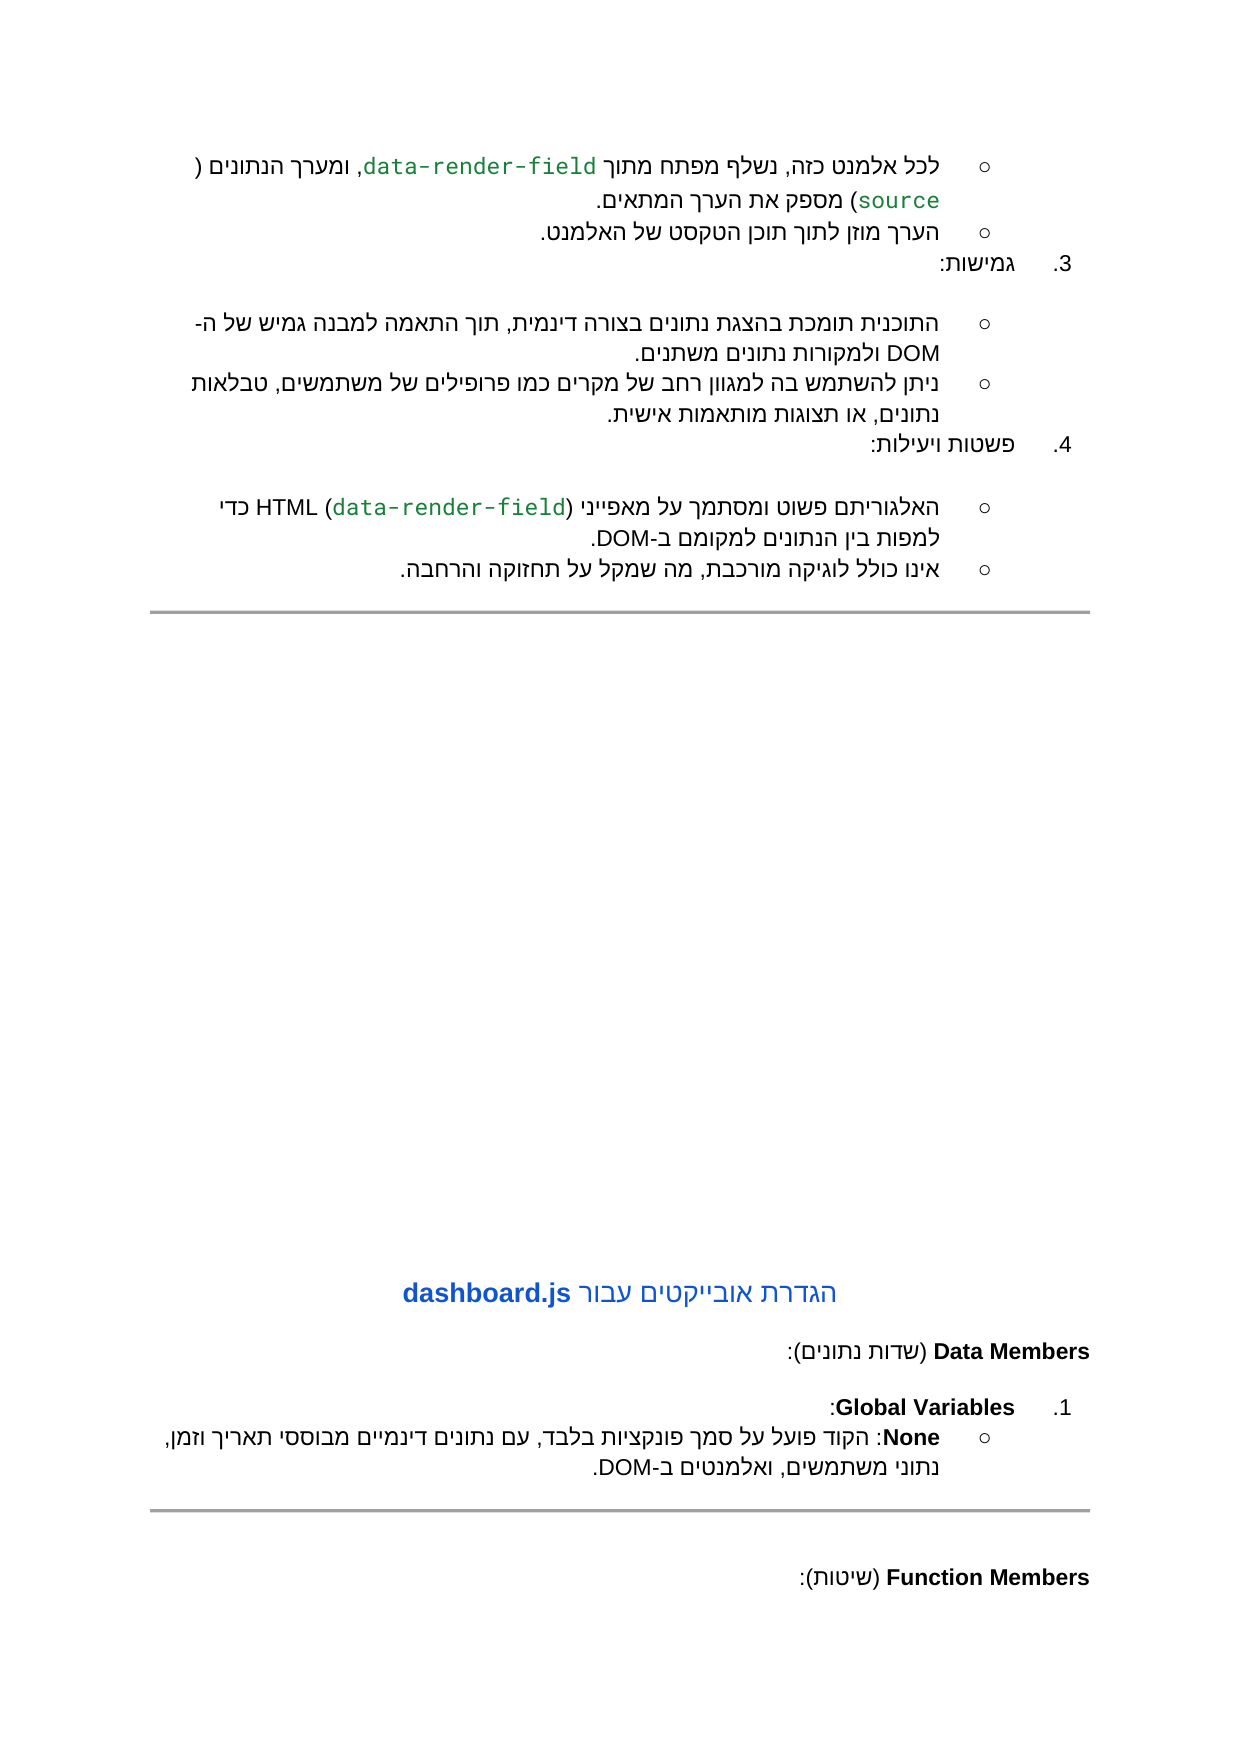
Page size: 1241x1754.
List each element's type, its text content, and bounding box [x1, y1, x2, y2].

list None: הקוד פועל על סמך פונקציות בלבד, עם נתונים דינמיים מבוססי תאריך וזמן, נתוני משתמשים, ואלמנטים ב-DOM. [150, 1424, 978, 1480]
subtitle Data Members (שדות נתונים): [150, 1338, 1090, 1365]
subtitle Function Members (שיטות): [150, 1564, 1090, 1591]
list גמישות: [150, 249, 1053, 306]
list הערך מוזן לתוך תוכן הטקסט של האלמנט. [150, 219, 978, 246]
subtitle הגדרת אובייקטים עבור dashboard.js [150, 1277, 1090, 1309]
list פשטות ויעילות: [150, 431, 1053, 487]
list לכל אלמנט כזה, נשלף מפתח מתוך data-render-field, ומערך הנתונים (source) מספק את הערך המתאים. [150, 150, 978, 215]
list האלגוריתם פשוט ומסתמך על מאפייני HTML (data-render-field) כדי למפות בין הנתונים למקומם ב-DOM. [150, 491, 978, 552]
list אינו כולל לוגיקה מורכבת, מה שמקל על תחזוקה והרחבה. [150, 556, 978, 582]
list Global Variables: [150, 1393, 1053, 1420]
list ניתן להשתמש בה למגוון רחב של מקרים כמו פרופילים של משתמשים, טבלאות נתונים, או תצוגות מותאמות אישית. [150, 370, 978, 427]
list התוכנית תומכת בהצגת נתונים בצורה דינמית, תוך התאמה למבנה גמיש של ה-DOM ולמקורות נתונים משתנים. [150, 310, 978, 367]
